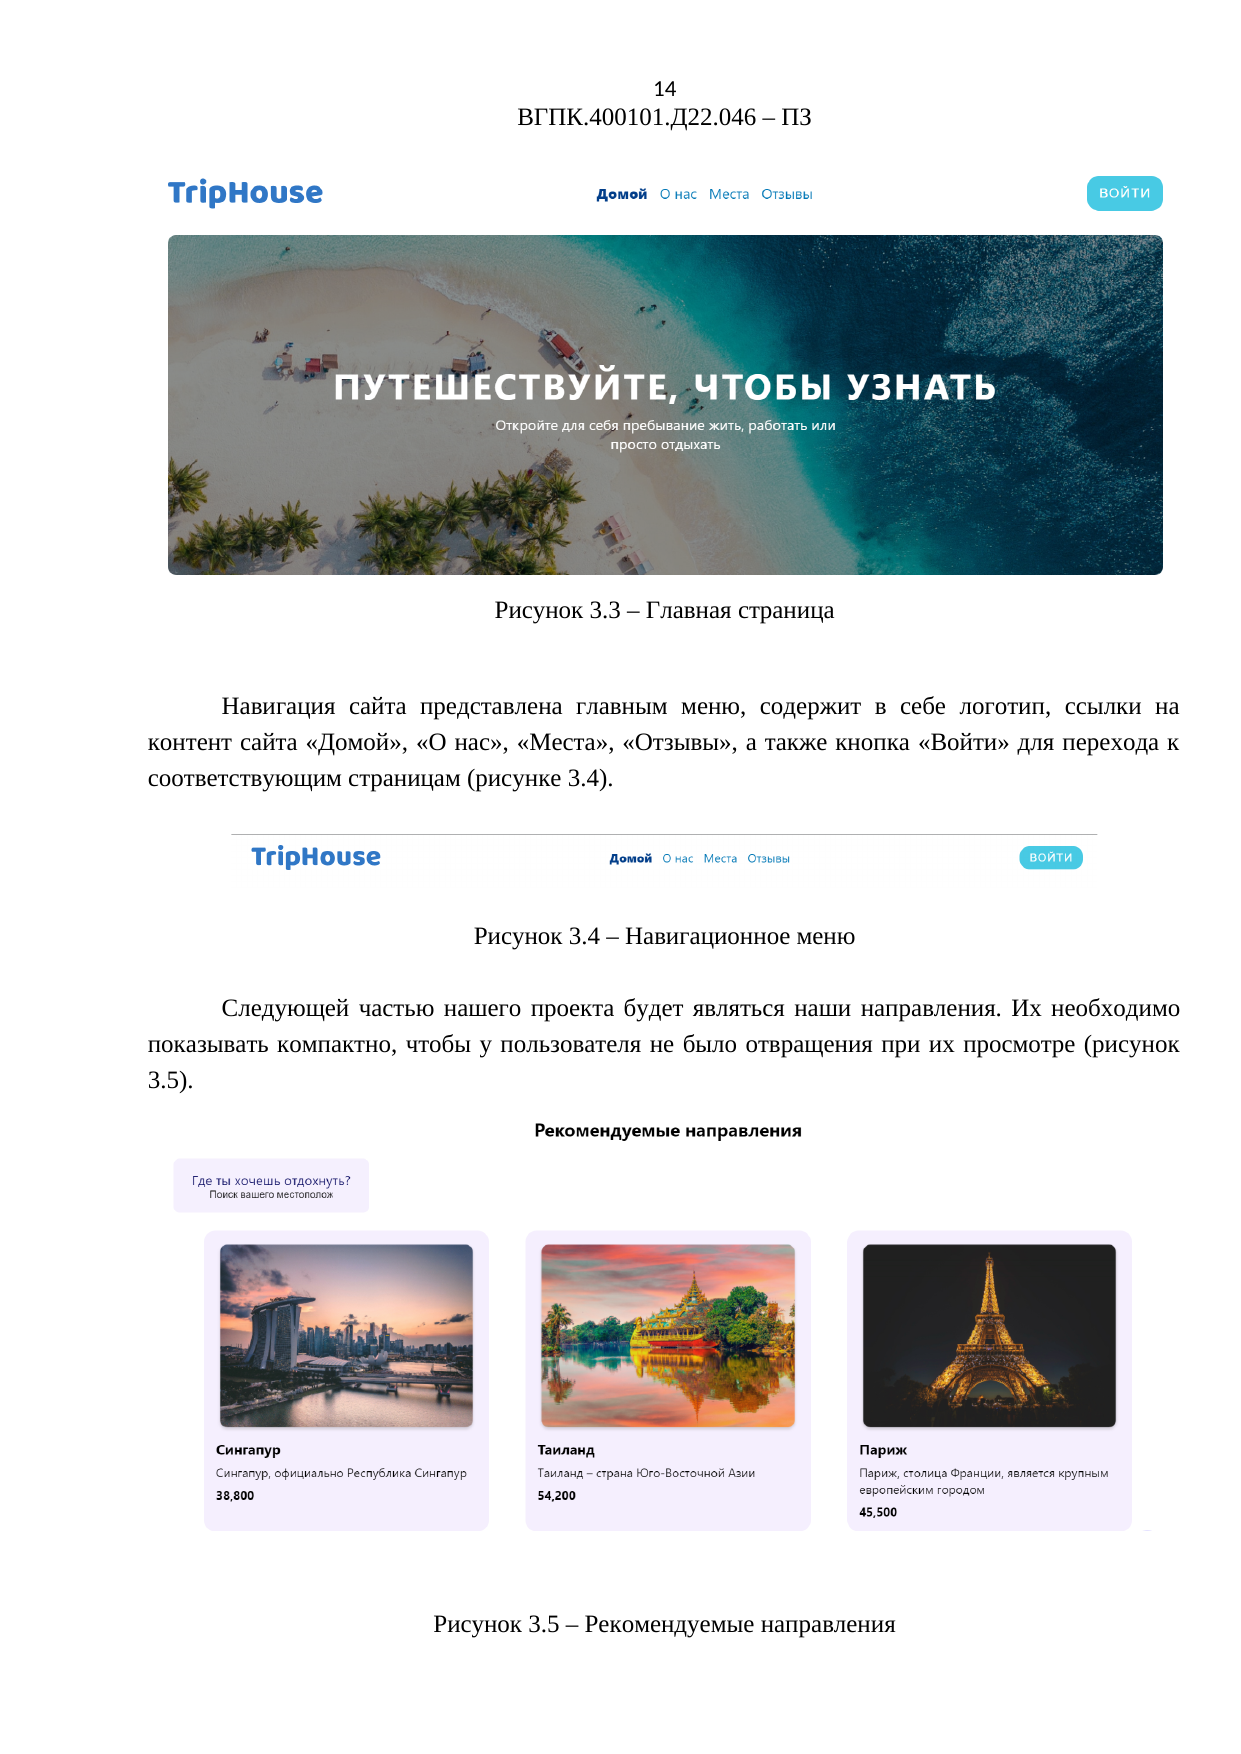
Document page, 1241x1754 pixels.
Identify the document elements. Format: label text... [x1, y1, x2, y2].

picture [147, 1101, 1182, 1531]
picture [231, 834, 1098, 888]
text Навигация сайта представлена главным меню, содержит в себе логотип, ссылки на контент сайта «Домой», «О нас», «Места», «Отзывы», а также кнопка «Войти» для перехода к соответствующим страницам (рисунке 3.4). [148, 691, 1181, 791]
text Рисунок 3.3 – Главная страница [148, 595, 1181, 624]
text Рисунок 3.5 – Рекомендуемые направления [148, 1609, 1181, 1638]
text Следующей частью нашего проекта будет являться наши направления. Их необходимо показывать компактно, чтобы у пользователя не было отвращения при их просмотре (рисунок 3.5). [148, 993, 1181, 1094]
text Рисунок 3.4 – Навигационное меню [148, 921, 1181, 950]
picture [147, 164, 1182, 577]
